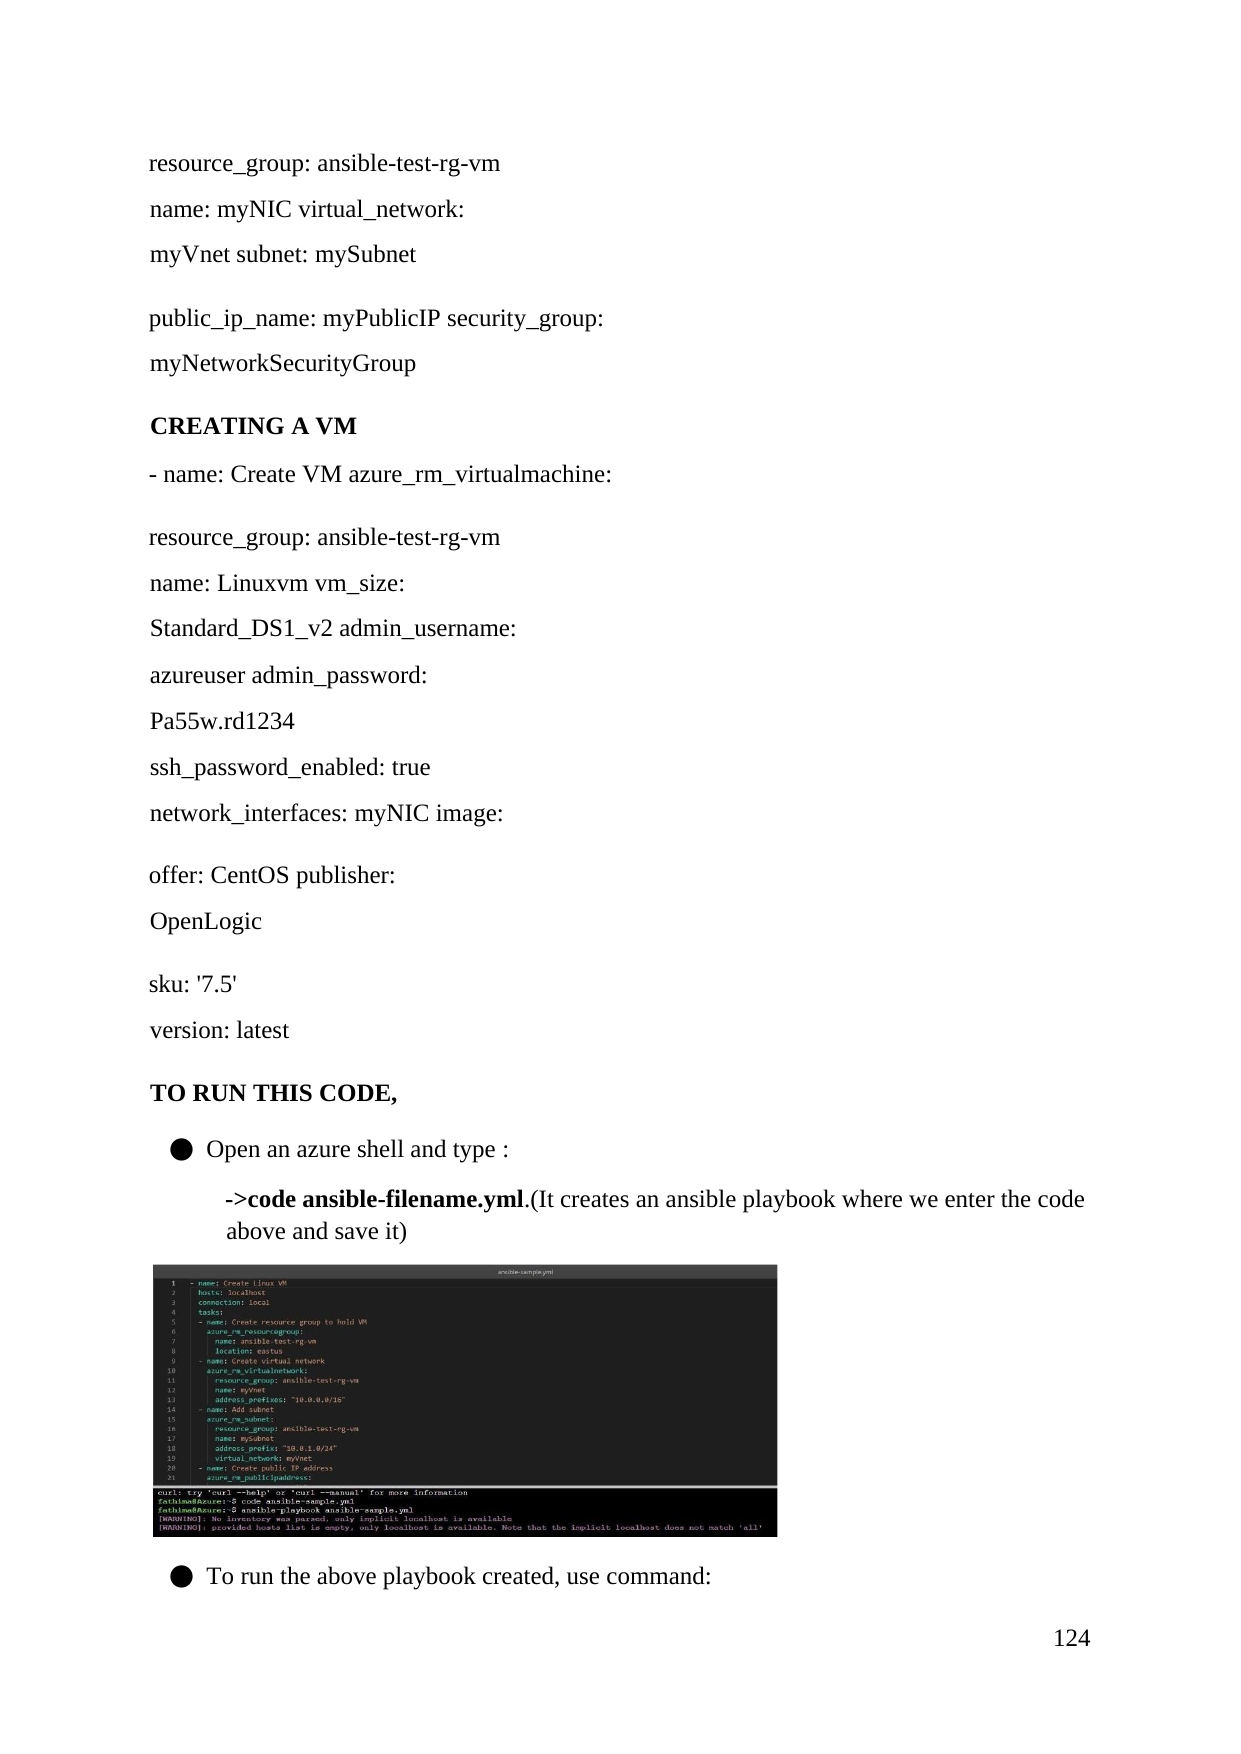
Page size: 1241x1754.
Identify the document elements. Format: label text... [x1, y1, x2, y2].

list name: Create VM azure_rm_virtualmachine: [148, 459, 1132, 487]
picture [153, 1264, 778, 1537]
text public_ip_name: myPublicIP security_group: myNetworkSecurityGroup [148, 303, 606, 377]
text Standard_DS1_v2 admin_username: [149, 614, 1132, 642]
text azureuser admin_password: [149, 660, 1132, 688]
text sku: '7.5' version: latest [148, 969, 289, 1044]
subtitle TO RUN THIS CODE, [150, 1078, 1132, 1107]
text resource_group: ansible-test-rg-vm name: myNIC virtual_network: [148, 148, 502, 223]
text offer: CentOS publisher: [148, 860, 1132, 889]
list Open an azure shell and type : [169, 1126, 1132, 1166]
text resource_group: ansible-test-rg-vm name: Linuxvm vm_size: [148, 522, 502, 596]
text myVnet subnet: mySubnet [149, 240, 1132, 268]
text Pa55w.rd1234 ssh_password_enabled: true network_interfaces: myNIC image: [149, 706, 515, 827]
text OpenLogic [149, 906, 1132, 935]
text ->code ansible-filename.yml.(It creates an ansible playbook where we enter the code above and save it) [225, 1184, 1086, 1245]
subtitle CREATING A VM [150, 411, 1132, 440]
